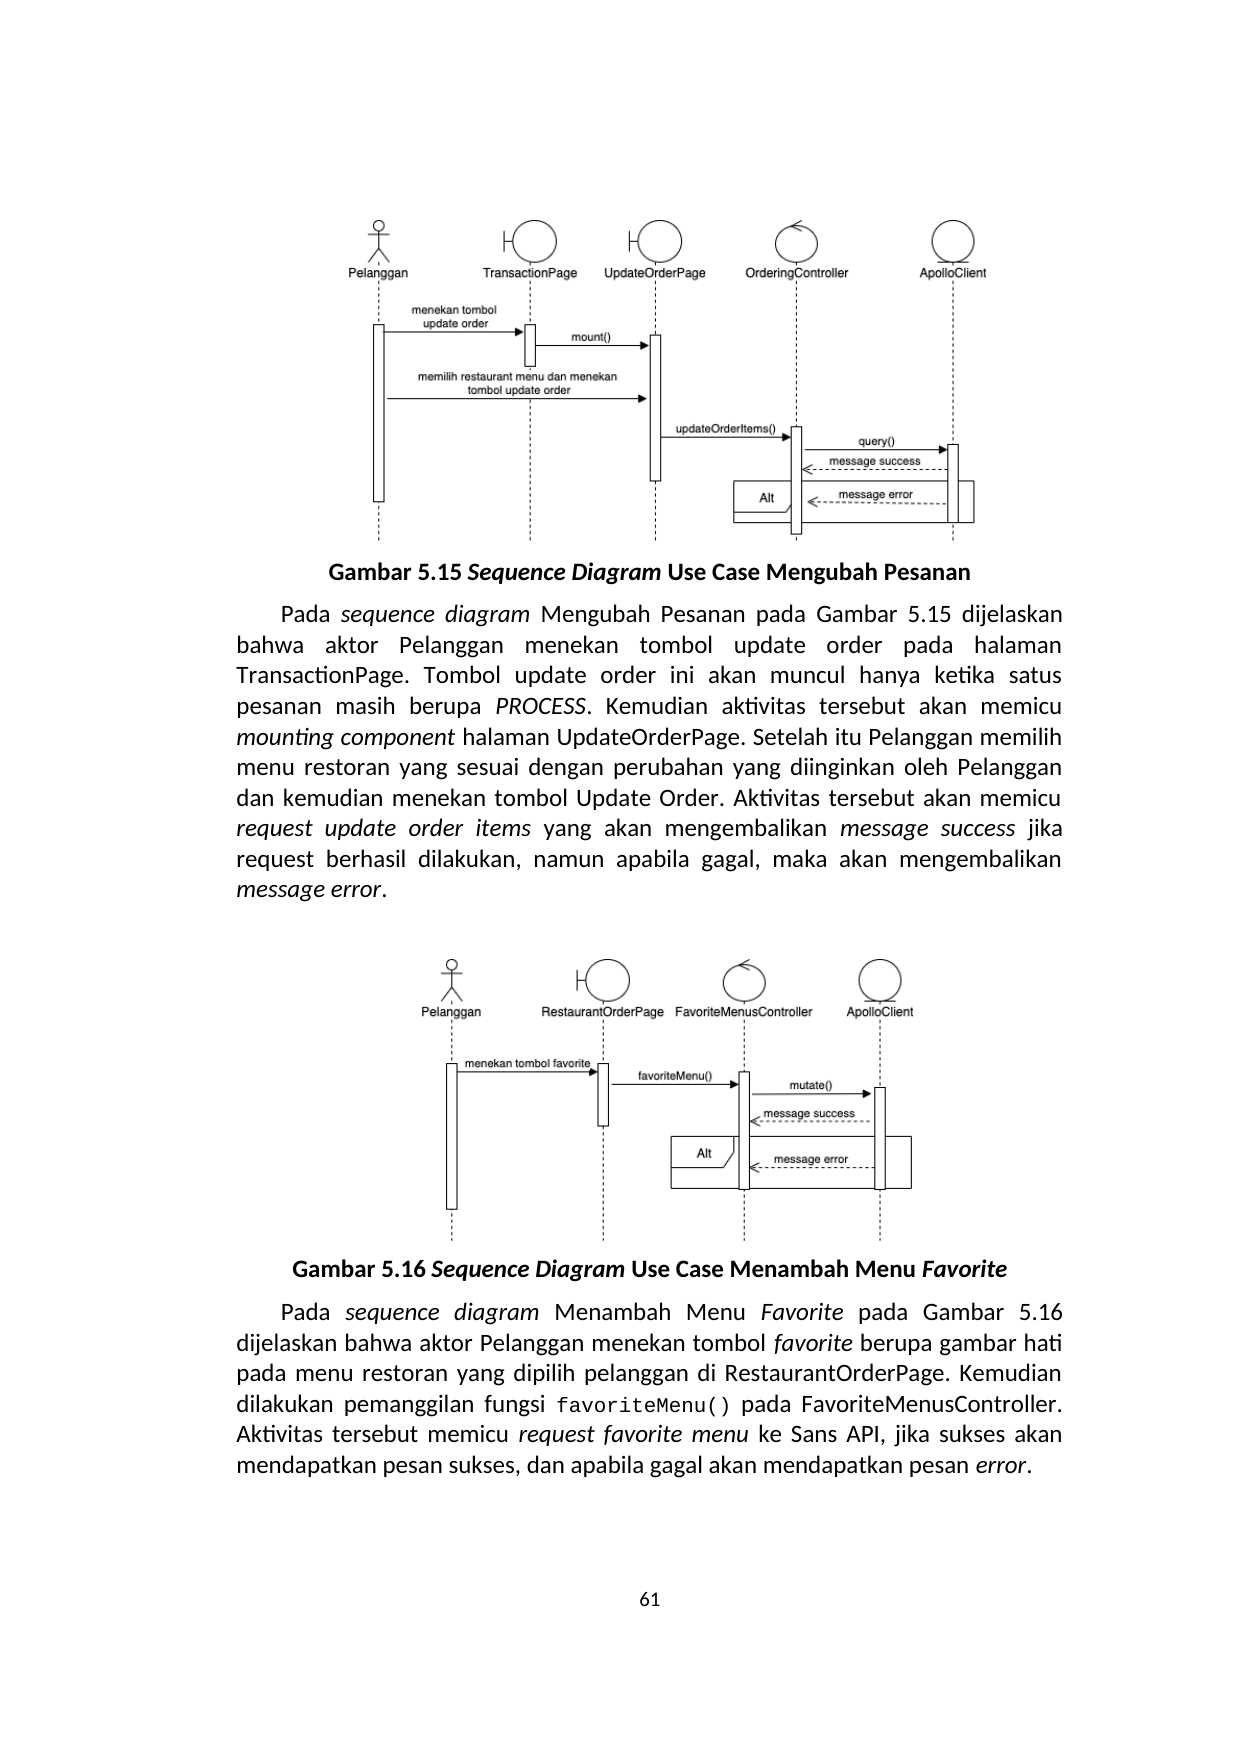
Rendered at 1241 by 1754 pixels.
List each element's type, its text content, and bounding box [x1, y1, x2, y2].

picture [421, 959, 914, 1241]
picture [348, 220, 987, 544]
